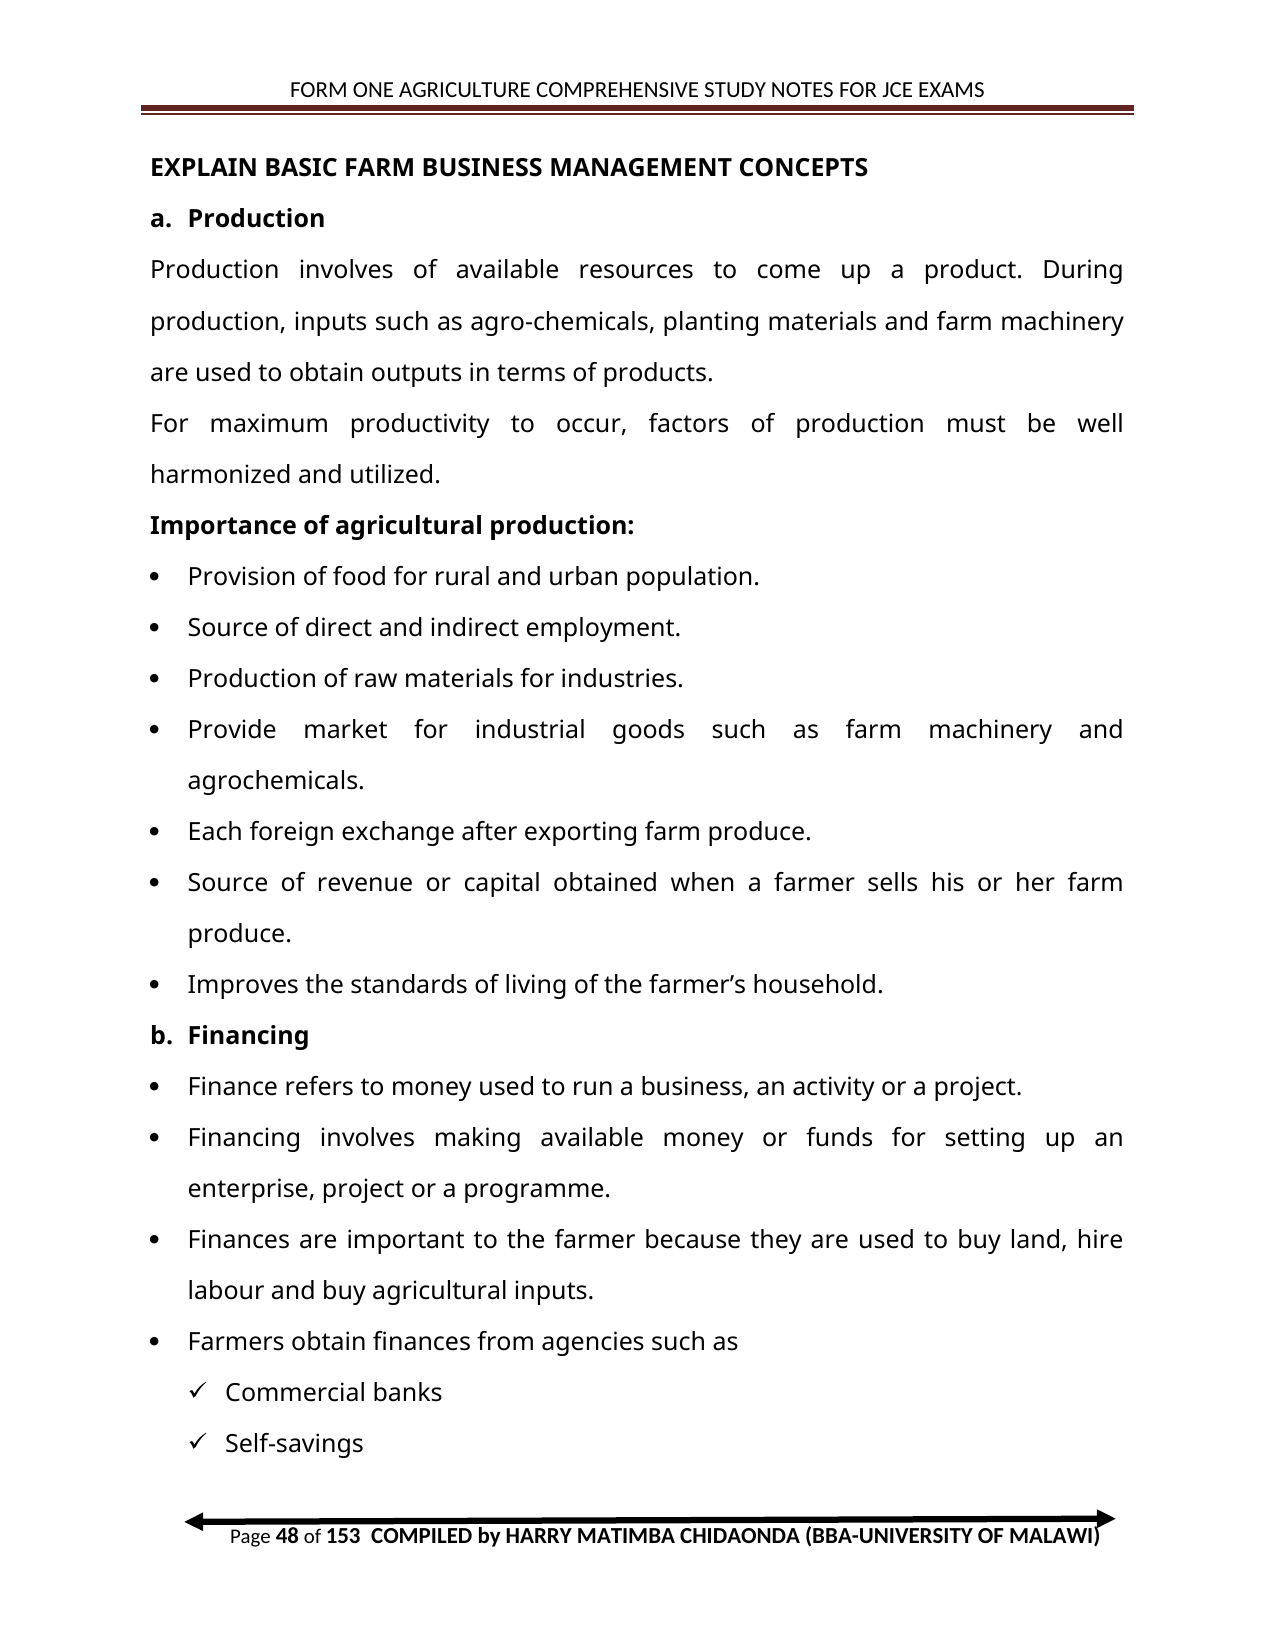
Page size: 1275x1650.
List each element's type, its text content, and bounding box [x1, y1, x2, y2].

text Importance of agricultural production: [150, 507, 1125, 541]
list Financing involves making available money or funds for setting up an enterprise, project or a programme. [150, 1120, 1125, 1205]
list Improves the standards of living of the farmer’s household. [150, 967, 1125, 1001]
text EXPLAIN BASIC FARM BUSINESS MANAGEMENT CONCEPTS [150, 150, 1125, 184]
list Farmers obtain finances from agencies such as [150, 1324, 1125, 1358]
list Self-savings [187, 1426, 1125, 1460]
list Finance refers to money used to run a business, an activity or a project. [150, 1069, 1125, 1103]
list Production [150, 201, 1125, 235]
list Provide market for industrial goods such as farm machinery and agrochemicals. [150, 711, 1125, 797]
list Finances are important to the farmer because they are used to buy land, hire labour and buy agricultural inputs. [150, 1222, 1125, 1307]
list Production of raw materials for industries. [150, 660, 1125, 694]
list Source of direct and indirect employment. [150, 609, 1125, 643]
list Provision of food for rural and urban population. [150, 558, 1125, 592]
text Production involves of available resources to come up a product. During production, inputs such as agro-chemicals, planting materials and farm machinery are used to obtain outputs in terms of products. [150, 252, 1125, 388]
list Each foreign exchange after exporting farm produce. [150, 813, 1125, 848]
text For maximum productivity to occur, factors of production must be well harmonized and utilized. [150, 405, 1125, 490]
list Source of revenue or capital obtained when a farmer sells his or her farm produce. [150, 864, 1125, 950]
list Commercial banks [187, 1375, 1125, 1409]
list Financing [150, 1018, 1125, 1052]
